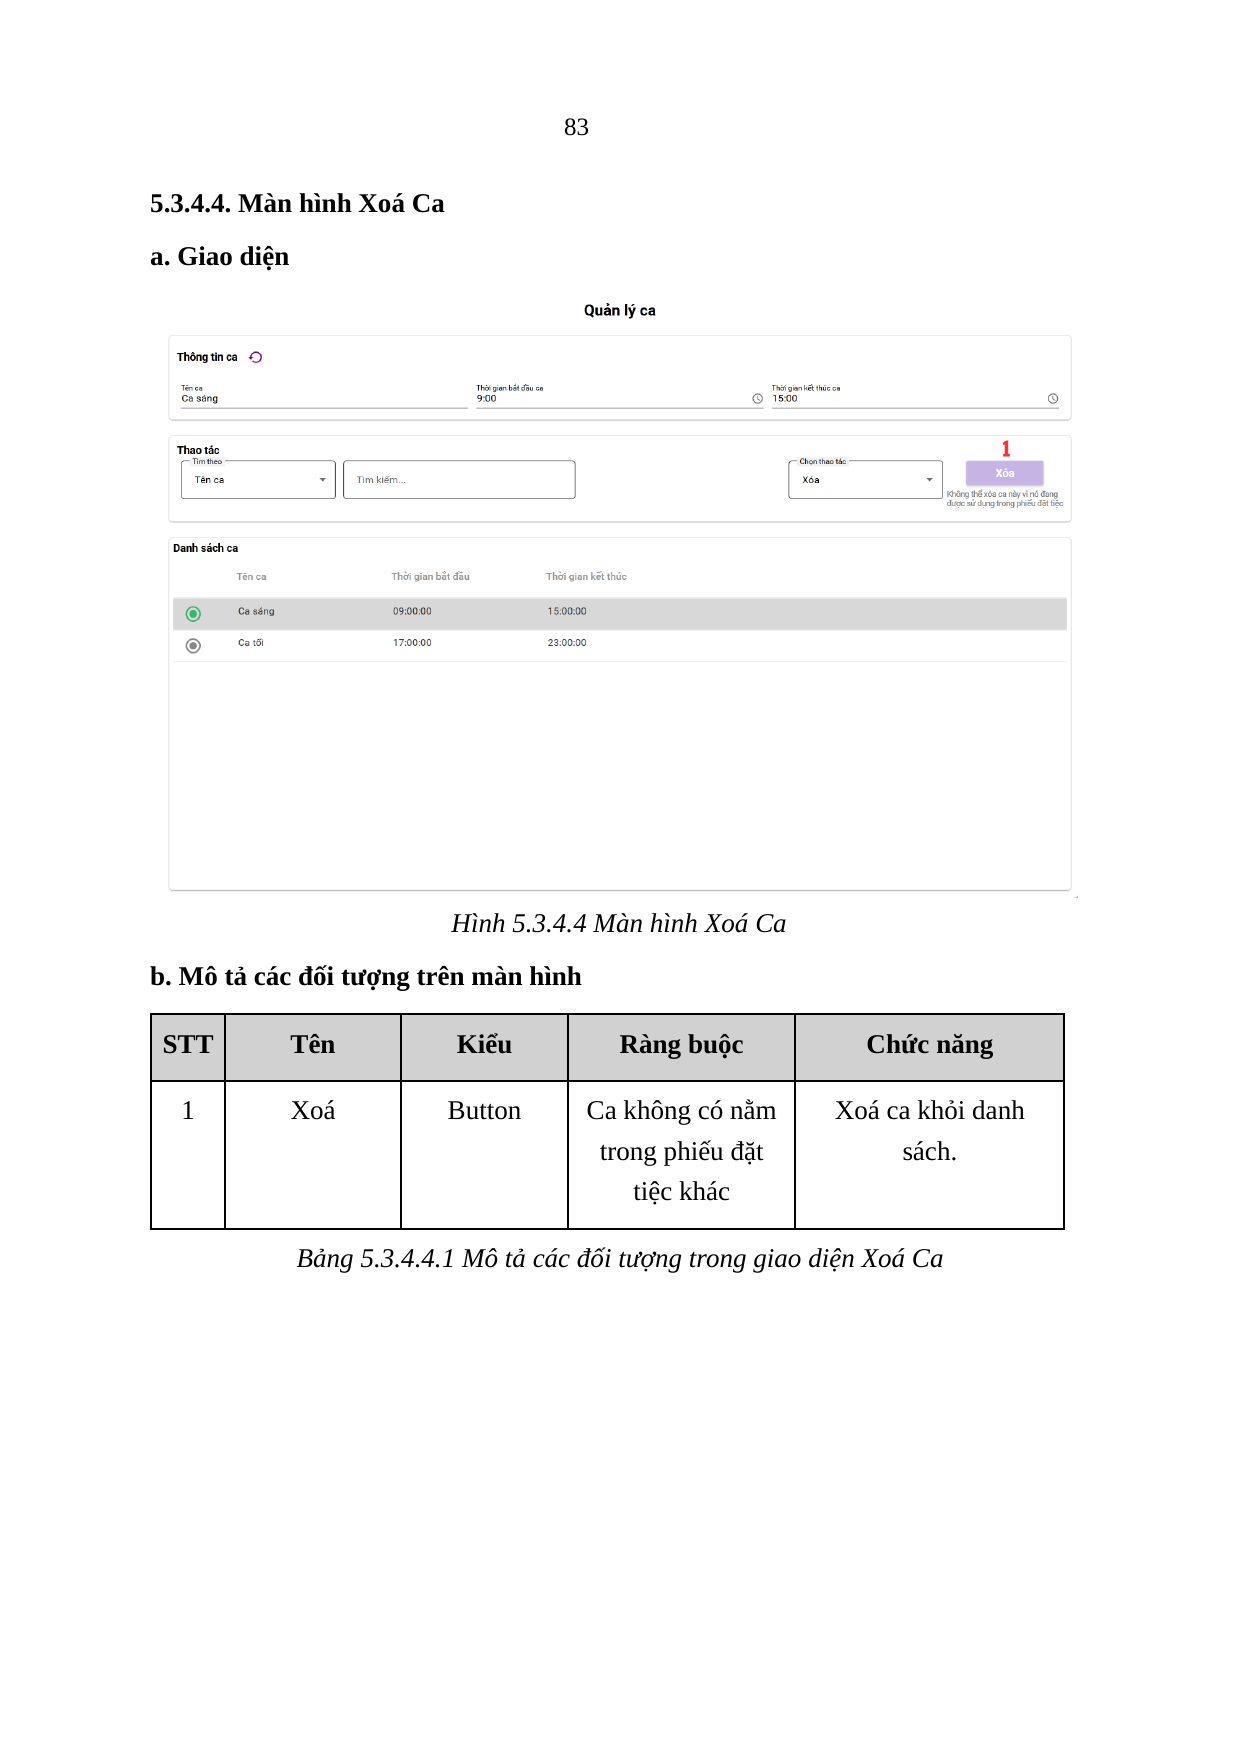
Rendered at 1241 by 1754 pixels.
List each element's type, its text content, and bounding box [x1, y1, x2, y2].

table_cell 1 [152, 1082, 224, 1227]
table_header Chức năng [796, 1015, 1063, 1080]
table_cell Xoá ca khỏi danh sách. [796, 1082, 1063, 1227]
text Bảng 5.3.4.4.1 Mô tả các đối tượng trong giao diện Xoá Ca [150, 1242, 1090, 1273]
text a. Giao diện [150, 240, 1090, 272]
table_header Ràng buộc [569, 1015, 794, 1080]
text b. Mô tả các đối tượng trên màn hình [150, 960, 1090, 991]
table_cell Xoá [226, 1082, 400, 1227]
table_cell Button [402, 1082, 567, 1227]
picture [162, 293, 1078, 898]
table_header Tên [226, 1015, 400, 1080]
table_cell Ca không có nằm trong phiếu đặt tiệc khác [569, 1082, 794, 1227]
text 5.3.4.4. Màn hình Xoá Ca [150, 187, 1090, 219]
table_header Kiểu [402, 1015, 567, 1080]
table_header STT [152, 1015, 224, 1080]
